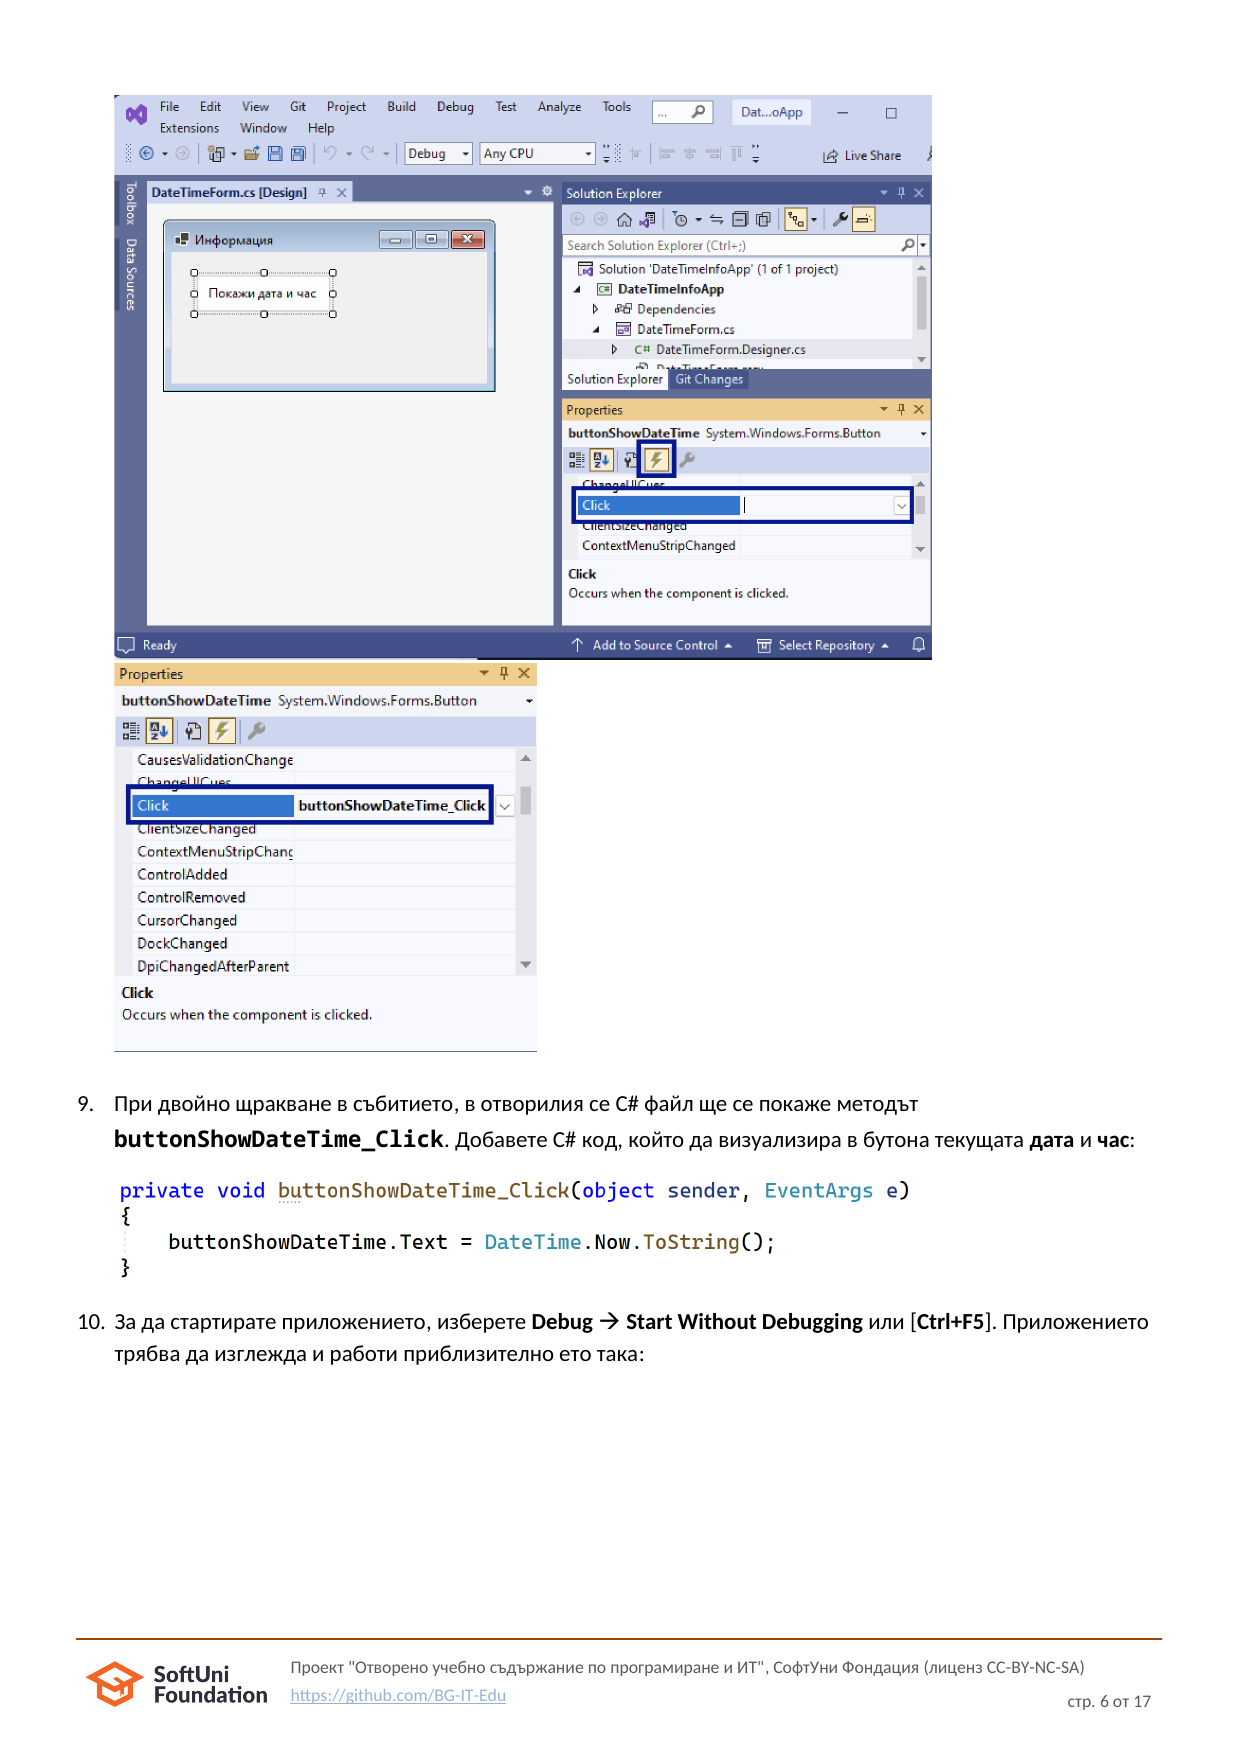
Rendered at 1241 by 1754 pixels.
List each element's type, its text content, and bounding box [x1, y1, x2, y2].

list При двойно щракване в събитието, в отворилия се C# файл ще се покаже методът buttonShowDateTime_Click. Добавете C# код, който да визуализира в бутона текущата дата и час: [77, 1087, 1163, 1154]
picture [85, 1661, 267, 1707]
list За да стартирате приложението, изберете Debug Start Without Debugging или [Ctrl+F5]. Приложението трябва да изглежда и работи приблизително ето така: [77, 1307, 1163, 1367]
picture [114, 663, 537, 1052]
picture [114, 1175, 915, 1286]
picture [114, 95, 932, 660]
